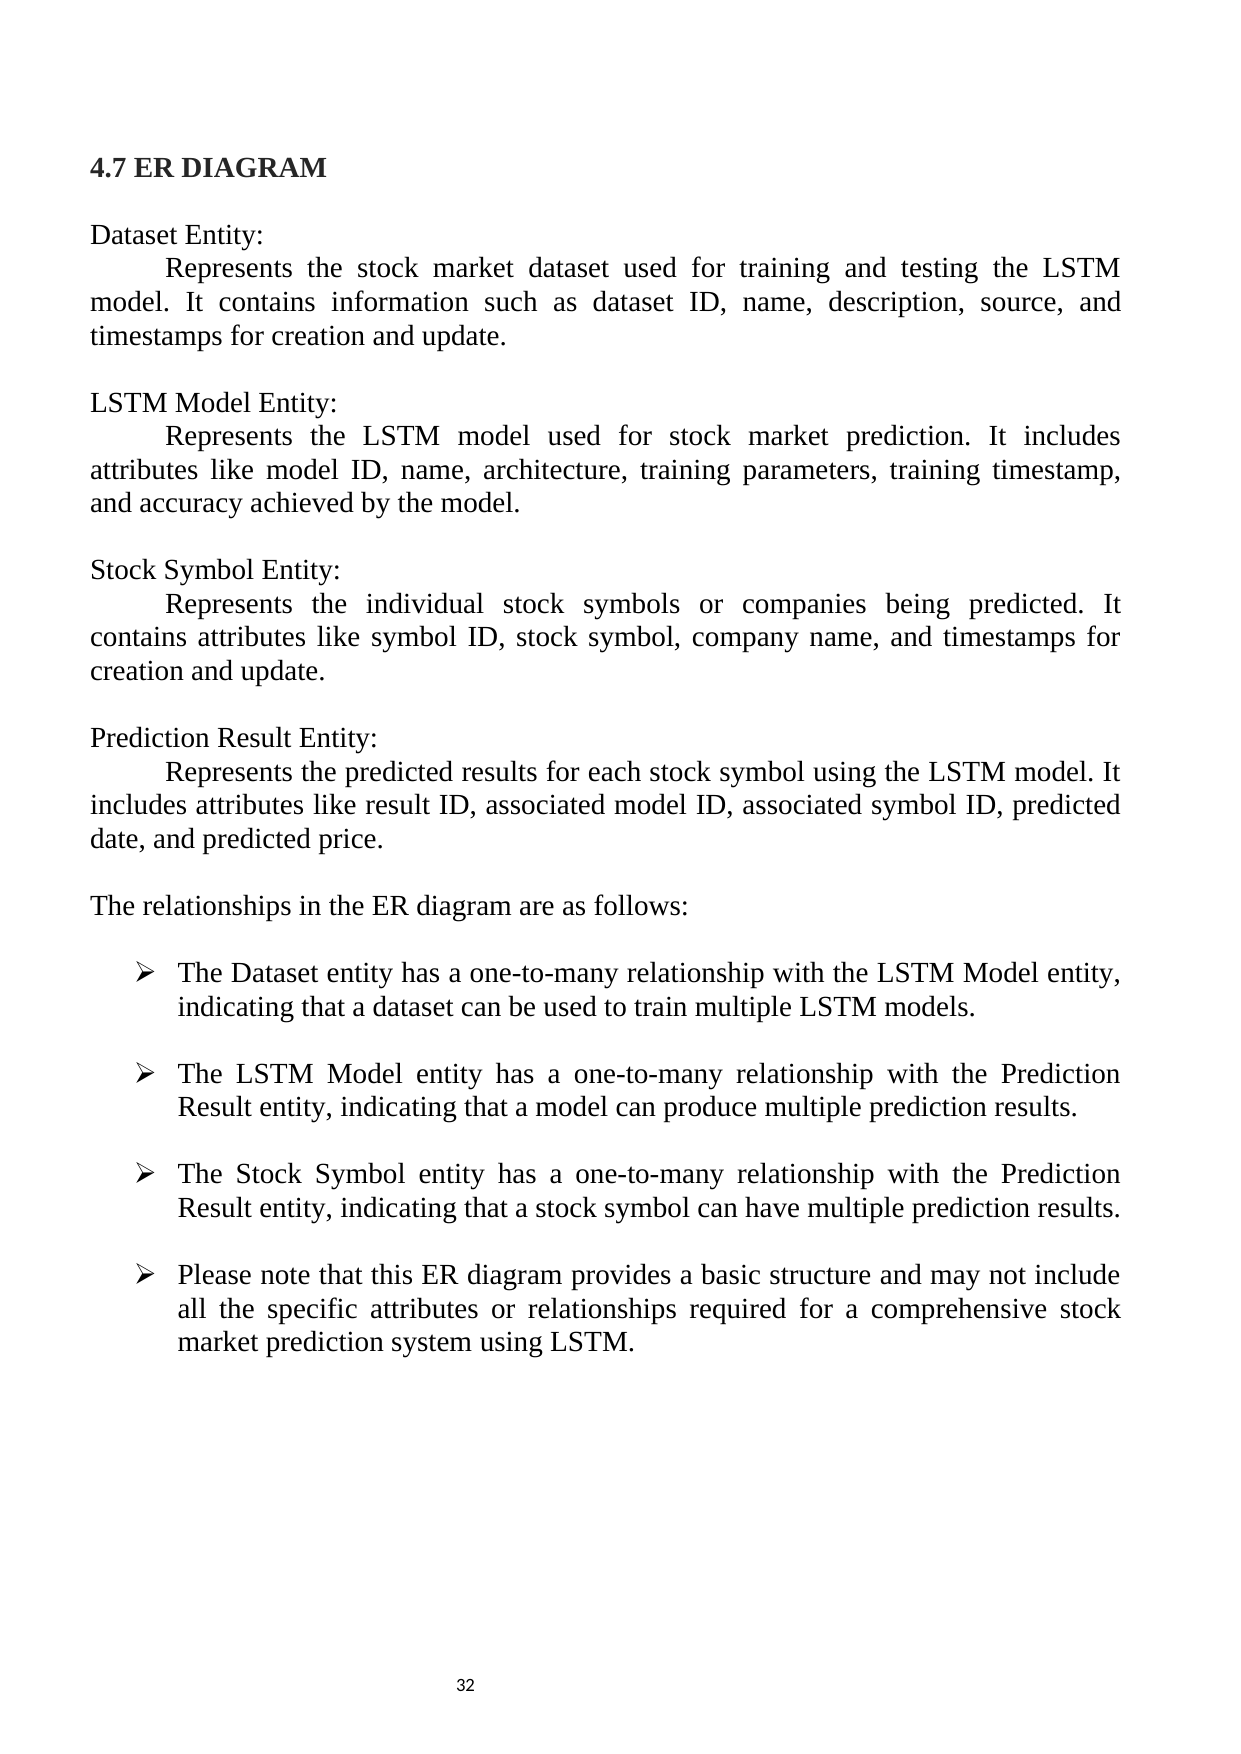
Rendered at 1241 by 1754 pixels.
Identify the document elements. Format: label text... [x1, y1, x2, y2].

text Represents the LSTM model used for stock market prediction. It includes attributes like model ID, name, architecture, training parameters, training timestamp, and accuracy achieved by the model. [90, 418, 1122, 519]
text The relationships in the ER diagram are as follows: [90, 888, 1122, 921]
text Prediction Result Entity: [90, 720, 1122, 754]
text Represents the predicted results for each stock symbol using the LSTM model. It includes attributes like result ID, associated model ID, associated symbol ID, predicted date, and predicted price. [90, 754, 1122, 854]
list The Dataset entity has a one-to-many relationship with the LSTM Model entity, indicating that a dataset can be used to train multiple LSTM models. [133, 955, 1122, 1022]
text 4.7 ER DIAGRAM [90, 150, 1122, 183]
text Represents the stock market dataset used for training and testing the LSTM model. It contains information such as dataset ID, name, description, source, and timestamps for creation and update. [90, 251, 1122, 351]
list Please note that this ER diagram provides a basic structure and may not include all the specific attributes or relationships required for a comprehensive stock market prediction system using LSTM. [133, 1257, 1122, 1358]
text Dataset Entity: [90, 217, 1122, 251]
text Stock Symbol Entity: [90, 552, 1122, 586]
text LSTM Model Entity: [90, 385, 1122, 418]
list The LSTM Model entity has a one-to-many relationship with the Prediction Result entity, indicating that a model can produce multiple prediction results. [133, 1056, 1122, 1123]
text Represents the individual stock symbols or companies being predicted. It contains attributes like symbol ID, stock symbol, company name, and timestamps for creation and update. [90, 586, 1122, 687]
list The Stock Symbol entity has a one-to-many relationship with the Prediction Result entity, indicating that a stock symbol can have multiple prediction results. [133, 1156, 1122, 1224]
